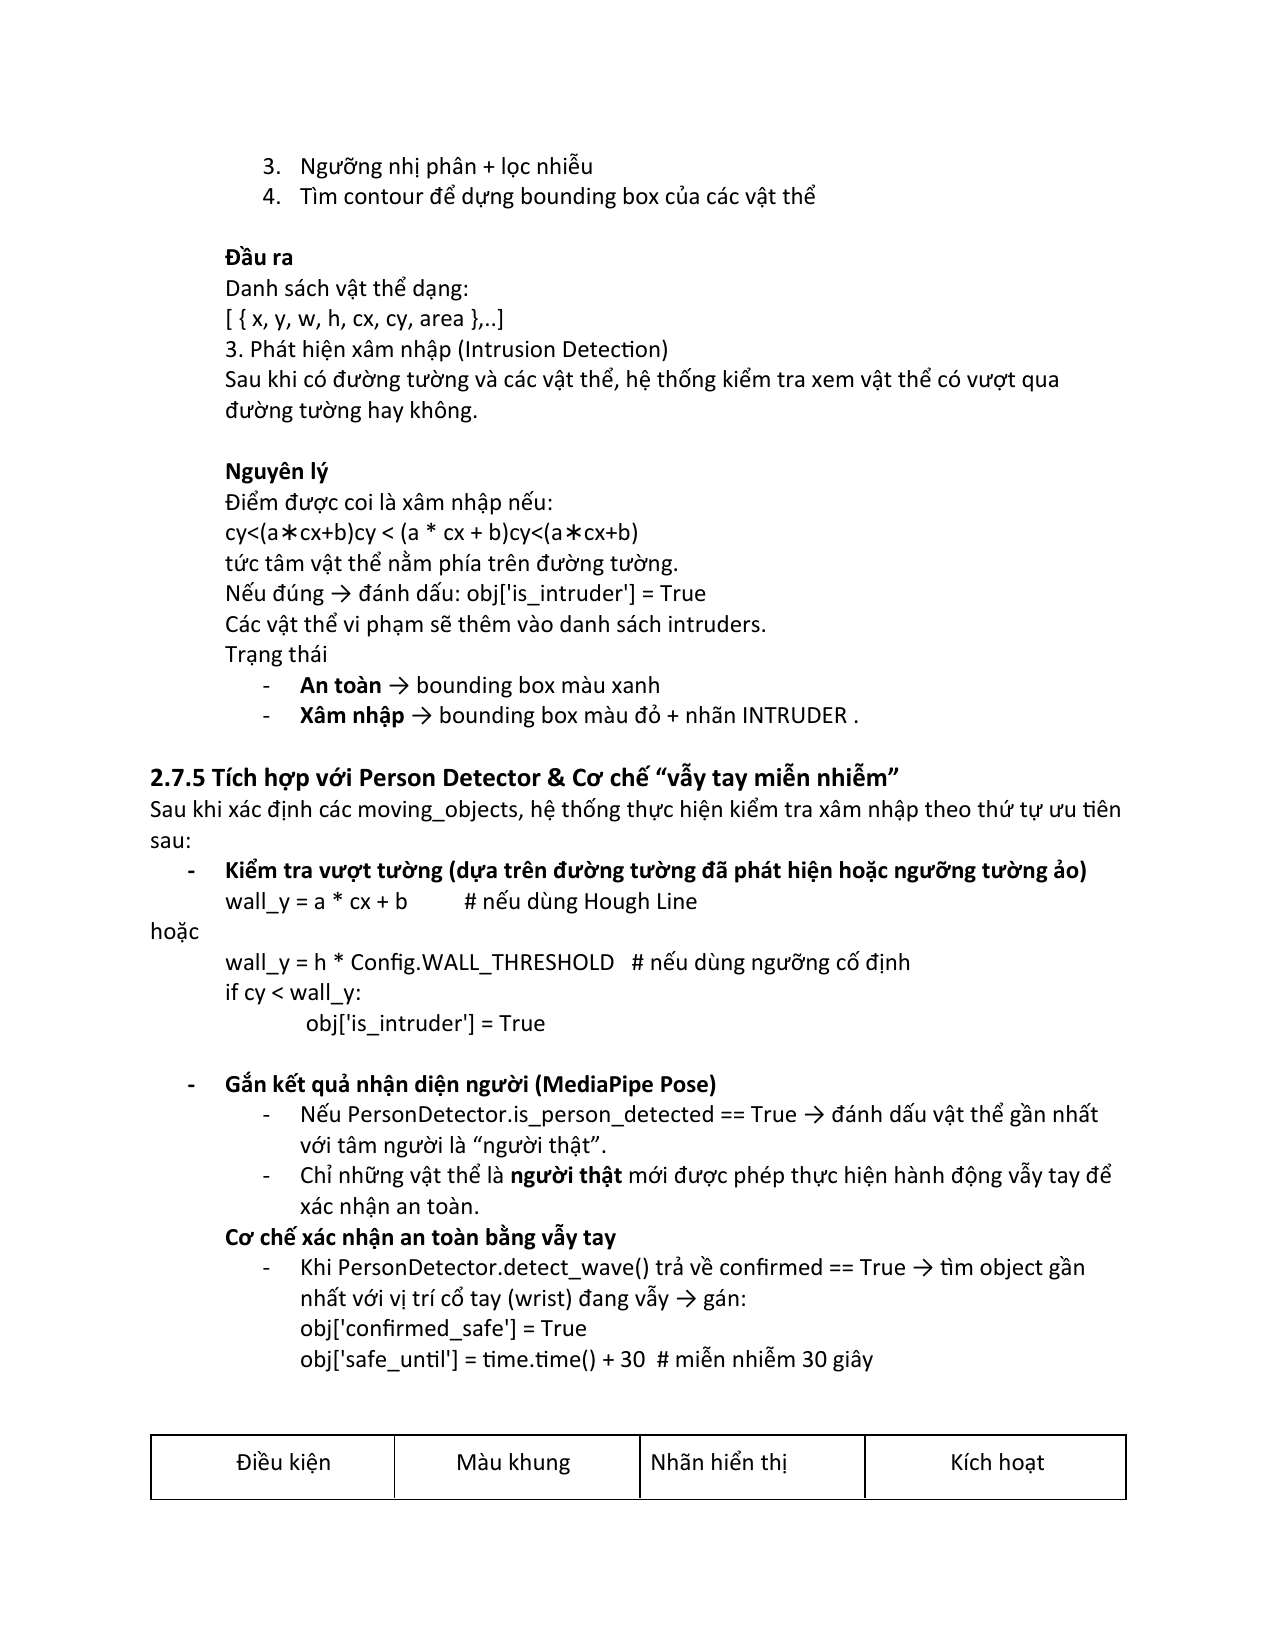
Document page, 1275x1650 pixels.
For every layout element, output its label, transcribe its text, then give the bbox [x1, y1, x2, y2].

text Các vật thể vi phạm sẽ thêm vào danh sách intruders. [225, 608, 1125, 638]
text Sau khi xác định các moving_objects, hệ thống thực hiện kiểm tra xâm nhập theo thứ tự ưu tiên sau: [150, 793, 1125, 854]
list Nếu PersonDetector.is_person_detected == True → đánh dấu vật thể gần nhất với tâm người là “người thật”. [262, 1099, 1125, 1160]
text Đầu ra [225, 242, 1125, 272]
table_header Điều kiện [152, 1436, 394, 1498]
table_header Màu khung [395, 1436, 639, 1498]
list Tìm contour để dựng bounding box của các vật thể [262, 181, 1125, 211]
text obj['is_intruder'] = True [150, 1007, 1125, 1038]
list Kiểm tra vượt tường (dựa trên đường tường đã phát hiện hoặc ngưỡng tường ảo) [187, 854, 1125, 885]
text obj['confirmed_safe'] = True [300, 1312, 1125, 1343]
text if cy < wall_y: [225, 977, 1125, 1007]
list Khi PersonDetector.detect_wave() trả về confirmed == True → tìm object gần nhất với vị trí cổ tay (wrist) đang vẫy → gán: [262, 1251, 1125, 1312]
list Chỉ những vật thể là người thật mới được phép thực hiện hành động vẫy tay để xác nhận an toàn. [262, 1160, 1125, 1221]
list An toàn → bounding box màu xanh [262, 669, 1125, 699]
text Danh sách vật thể dạng: [225, 272, 1125, 303]
text Điểm được coi là xâm nhập nếu: [225, 486, 1125, 516]
text Nếu đúng → đánh dấu: obj['is_intruder'] = True [225, 577, 1125, 608]
text tức tâm vật thể nằm phía trên đường tường. [225, 547, 1125, 577]
text [ { x, y, w, h, cx, cy, area },..] [225, 303, 1125, 333]
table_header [866, 1436, 1125, 1498]
text 3. Phát hiện xâm nhập (Intrusion Detection) [225, 333, 1125, 364]
text hoặc [150, 916, 1125, 946]
list Ngưỡng nhị phân + lọc nhiễu [262, 150, 1125, 181]
text cy<(a∗cx+b)cy < (a * cx + b)cy<(a∗cx+b) [225, 516, 1125, 547]
text wall_y = h * Config.WALL_THRESHOLD # nếu dùng ngưỡng cố định [225, 946, 1125, 977]
text Nguyên lý [225, 455, 1125, 486]
text Trạng thái [225, 638, 1125, 669]
subtitle 2.7.5 Tích hợp với Person Detector & Cơ chế “vẫy tay miễn nhiễm” [150, 760, 1125, 793]
list Gắn kết quả nhận diện người (MediaPipe Pose) [187, 1068, 1125, 1099]
table_header Nhãn hiển thị [641, 1436, 864, 1498]
text wall_y = a * cx + b # nếu dùng Hough Line [225, 885, 1125, 916]
text obj['safe_until'] = time.time() + 30 # miễn nhiễm 30 giây [225, 1343, 1125, 1373]
list Xâm nhập → bounding box màu đỏ + nhãn INTRUDER . [262, 699, 1125, 730]
text Sau khi có đường tường và các vật thể, hệ thống kiểm tra xem vật thể có vượt qua đường tường hay không. [225, 364, 1125, 425]
text Cơ chế xác nhận an toàn bằng vẫy tay [150, 1221, 1125, 1251]
